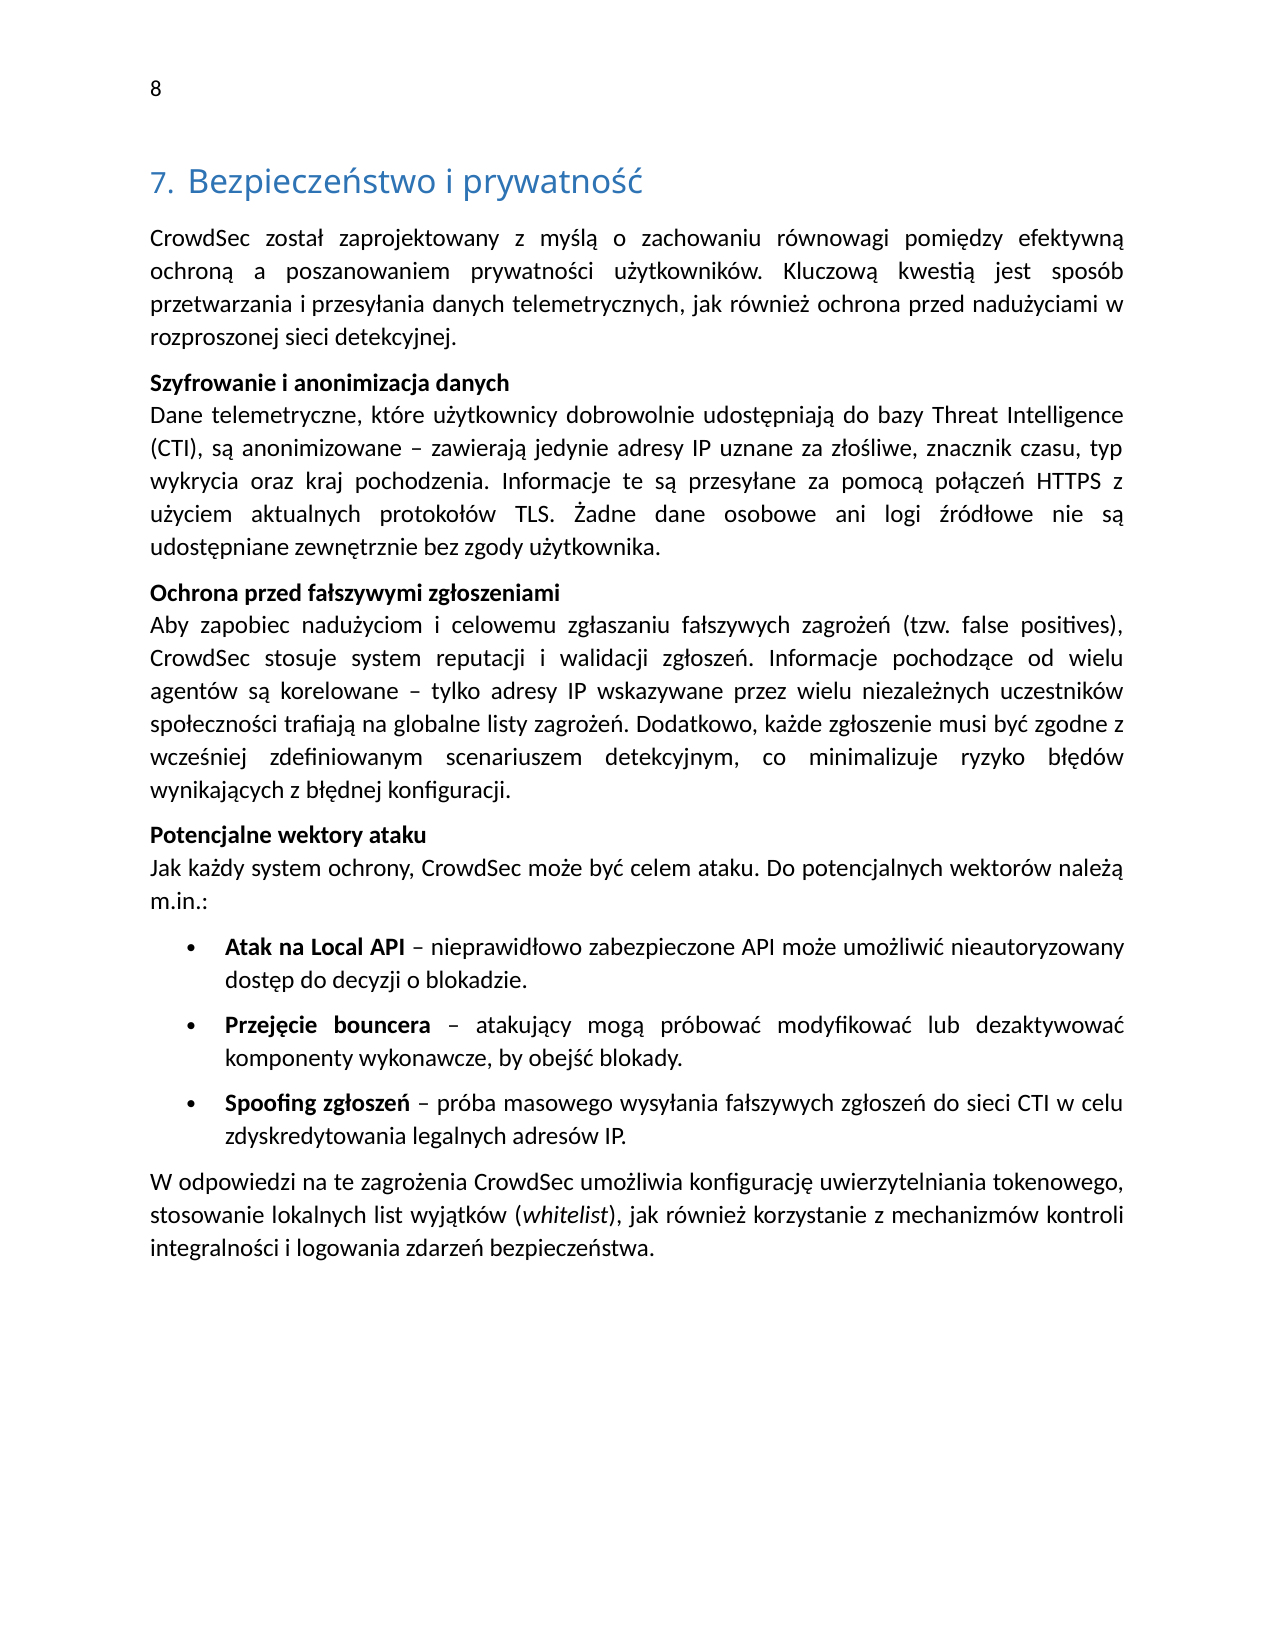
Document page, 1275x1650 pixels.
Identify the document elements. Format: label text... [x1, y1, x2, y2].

subtitle Bezpieczeństwo i prywatność [150, 158, 1125, 203]
text Ochrona przed fałszywymi zgłoszeniami [150, 577, 1125, 607]
text Aby zapobiec nadużyciom i celowemu zgłaszaniu fałszywych zagrożeń (tzw. false positives), CrowdSec stosuje system reputacji i walidacji zgłoszeń. Informacje pochodzące od wielu agentów są korelowane – tylko adresy IP wskazywane przez wielu niezależnych uczestników społeczności trafiają na globalne listy zagrożeń. Dodatkowo, każde zgłoszenie musi być zgodne z wcześniej zdefiniowanym scenariuszem detekcyjnym, co minimalizuje ryzyko błędów wynikających z błędnej konfiguracji. [150, 610, 1125, 805]
list Spoofing zgłoszeń – próba masowego wysyłania fałszywych zgłoszeń do sieci CTI w celu zdyskredytowania legalnych adresów IP. [187, 1088, 1125, 1151]
text Dane telemetryczne, które użytkownicy dobrowolnie udostępniają do bazy Threat Intelligence (CTI), są anonimizowane – zawierają jedynie adresy IP uznane za złośliwe, znacznik czasu, typ wykrycia oraz kraj pochodzenia. Informacje te są przesyłane za pomocą połączeń HTTPS z użyciem aktualnych protokołów TLS. Żadne dane osobowe ani logi źródłowe nie są udostępniane zewnętrznie bez zgody użytkownika. [150, 400, 1125, 562]
text Szyfrowanie i anonimizacja danych [150, 367, 1125, 397]
text Potencjalne wektory ataku [150, 820, 1125, 850]
list Atak na Local API – nieprawidłowo zabezpieczone API może umożliwić nieautoryzowany dostęp do decyzji o blokadzie. [187, 931, 1125, 994]
text CrowdSec został zaprojektowany z myślą o zachowaniu równowagi pomiędzy efektywną ochroną a poszanowaniem prywatności użytkowników. Kluczową kwestią jest sposób przetwarzania i przesyłania danych telemetrycznych, jak również ochrona przed nadużyciami w rozproszonej sieci detekcyjnej. [150, 223, 1125, 352]
text W odpowiedzi na te zagrożenia CrowdSec umożliwia konfigurację uwierzytelniania tokenowego, stosowanie lokalnych list wyjątków (whitelist), jak również korzystanie z mechanizmów kontroli integralności i logowania zdarzeń bezpieczeństwa. [150, 1166, 1125, 1262]
text Jak każdy system ochrony, CrowdSec może być celem ataku. Do potencjalnych wektorów należą m.in.: [150, 853, 1125, 916]
list Przejęcie bouncera – atakujący mogą próbować modyfikować lub dezaktywować komponenty wykonawcze, by obejść blokady. [187, 1009, 1125, 1073]
